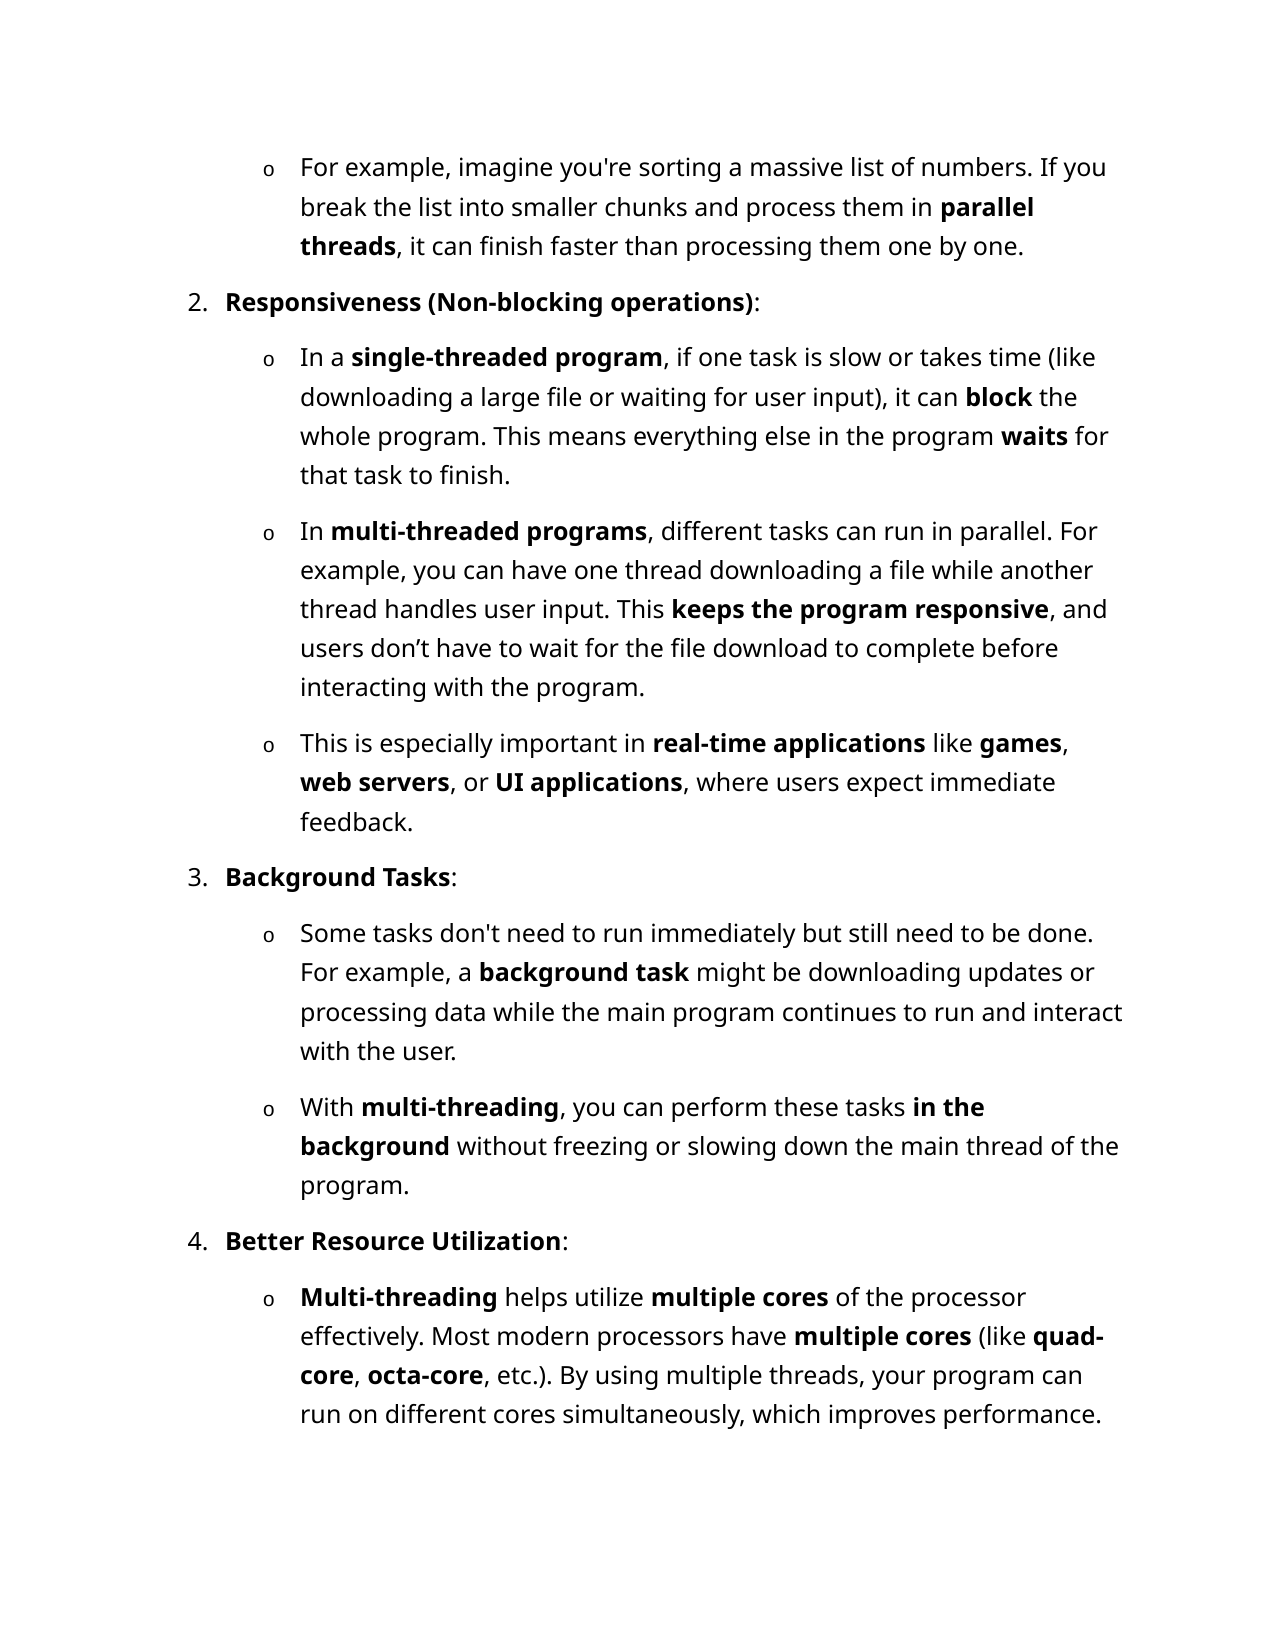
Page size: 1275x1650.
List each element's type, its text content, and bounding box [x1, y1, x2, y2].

list This is especially important in real-time applications like games, web servers, or UI applications, where users expect immediate feedback. [262, 726, 1125, 838]
list With multi-threading, you can perform these tasks in the background without freezing or slowing down the main thread of the program. [262, 1089, 1125, 1202]
list In a single-threaded program, if one task is slow or takes time (like downloading a large file or waiting for user input), it can block the whole program. This means everything else in the program waits for that task to finish. [262, 340, 1125, 492]
list Some tasks don't need to run immediately but still need to be done. For example, a background task might be downloading updates or processing data while the main program continues to run and interact with the user. [262, 916, 1125, 1067]
list In multi-threaded programs, different tasks can run in parallel. For example, you can have one thread downloading a file while another thread handles user input. This keeps the program responsive, and users don’t have to wait for the file download to complete before interacting with the program. [262, 513, 1125, 704]
list Multi-threading helps utilize multiple cores of the processor effectively. Most modern processors have multiple cores (like quad-core, octa-core, etc.). By using multiple threads, your program can run on different cores simultaneously, which improves performance. [262, 1279, 1125, 1431]
list Responsiveness (Non-blocking operations): [187, 284, 1125, 318]
list Better Resource Utilization: [187, 1223, 1125, 1257]
list Background Tasks: [187, 860, 1125, 894]
list For example, imagine you're sorting a massive list of numbers. If you break the list into smaller chunks and process them in parallel threads, it can finish faster than processing them one by one. [262, 150, 1125, 262]
